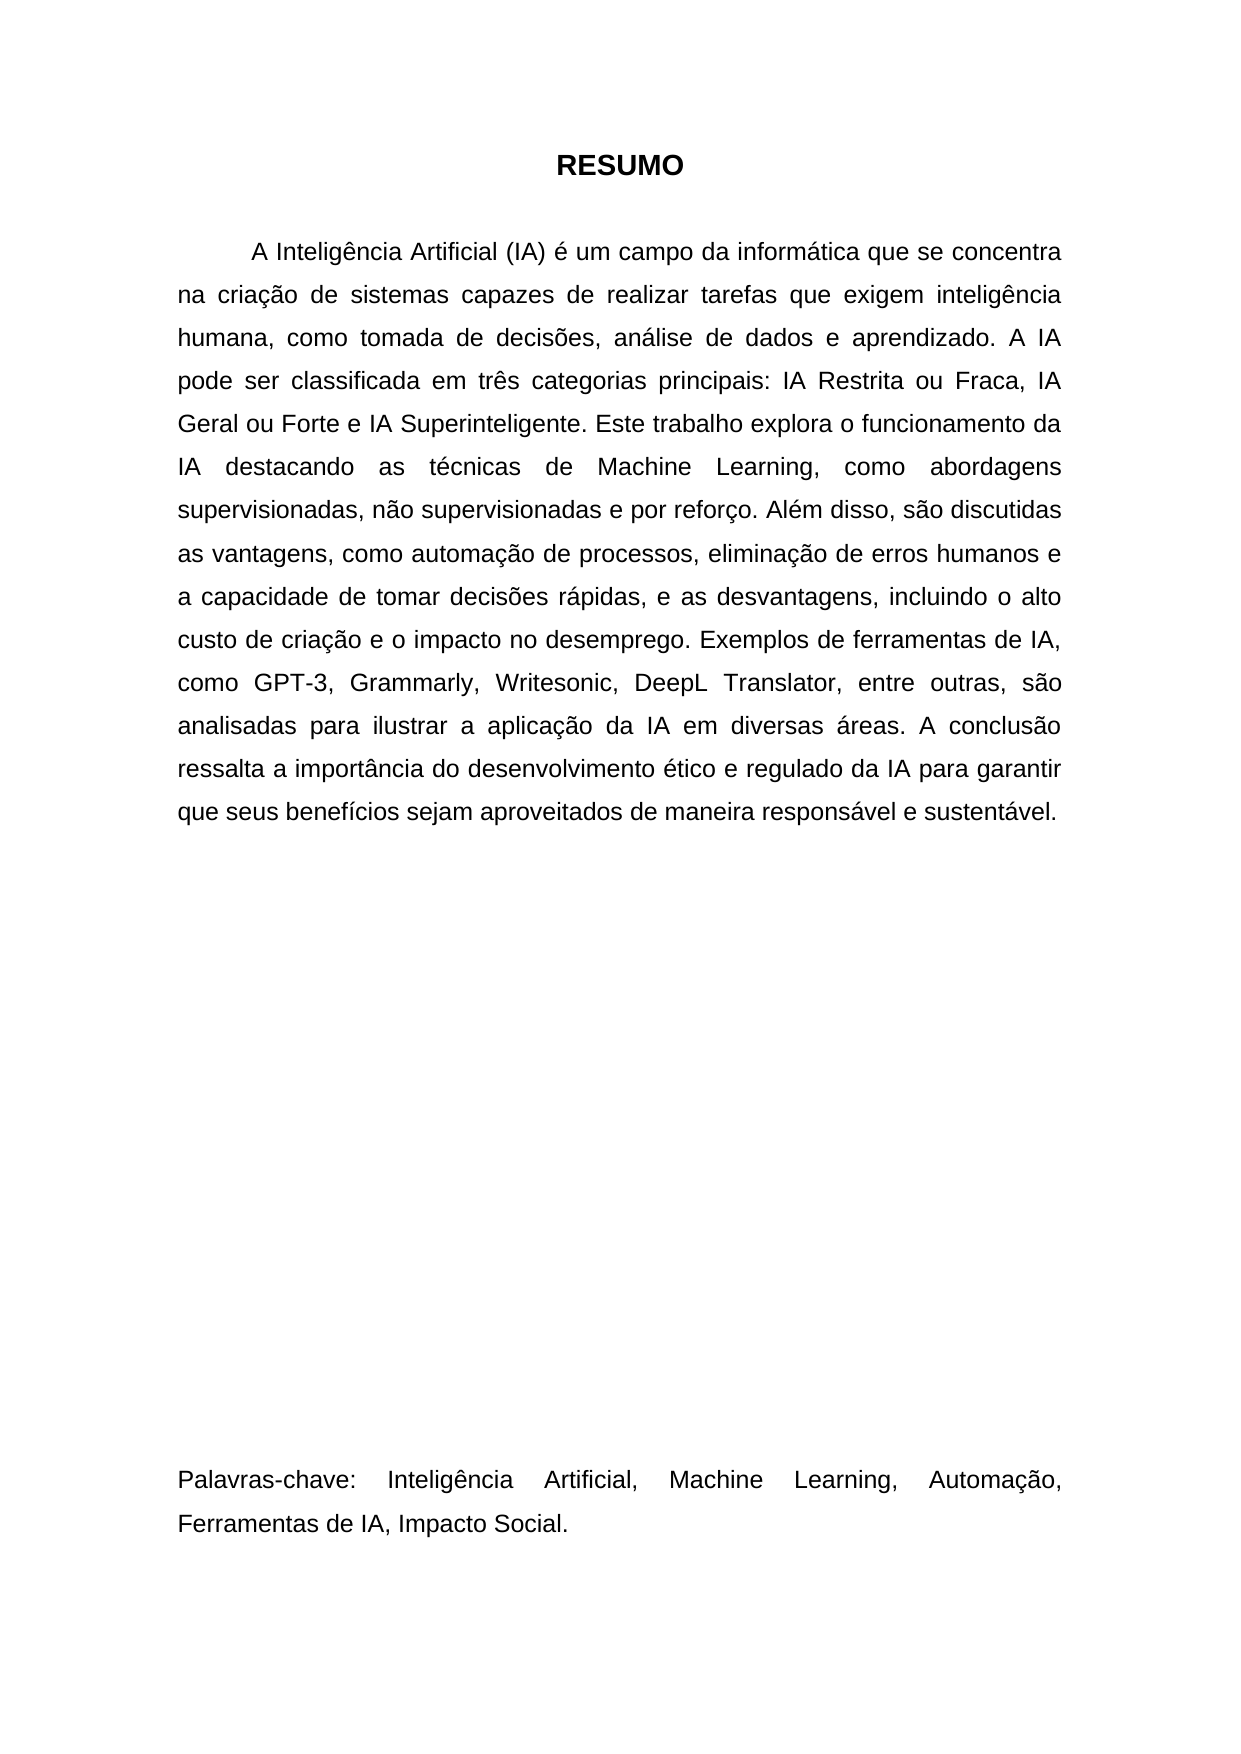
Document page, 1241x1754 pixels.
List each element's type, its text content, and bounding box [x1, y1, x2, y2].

text Palavras-chave: Inteligência Artificial, Machine Learning, Automação, Ferramentas de IA, Impacto Social. [177, 1466, 1063, 1537]
text A Inteligência Artificial (IA) é um campo da informática que se concentra na criação de sistemas capazes de realizar tarefas que exigem inteligência humana, como tomada de decisões, análise de dados e aprendizado. A IA pode ser classificada em três categorias principais: IA Restrita ou Fraca, IA Geral ou Forte e IA Superinteligente. Este trabalho explora o funcionamento da IA destacando as técnicas de Machine Learning, como abordagens supervisionadas, não supervisionadas e por reforço. Além disso, são discutidas as vantagens, como automação de processos, eliminação de erros humanos e a capacidade de tomar decisões rápidas, e as desvantagens, incluindo o alto custo de criação e o impacto no desemprego. Exemplos de ferramentas de IA, como GPT-3, Grammarly, Writesonic, DeepL Translator, entre outras, são analisadas para ilustrar a aplicação da IA em diversas áreas. A conclusão ressalta a importância do desenvolvimento ético e regulado da IA para garantir que seus benefícios sejam aproveitados de maneira responsável e sustentável. [177, 237, 1063, 826]
text RESUMO [177, 148, 1063, 181]
